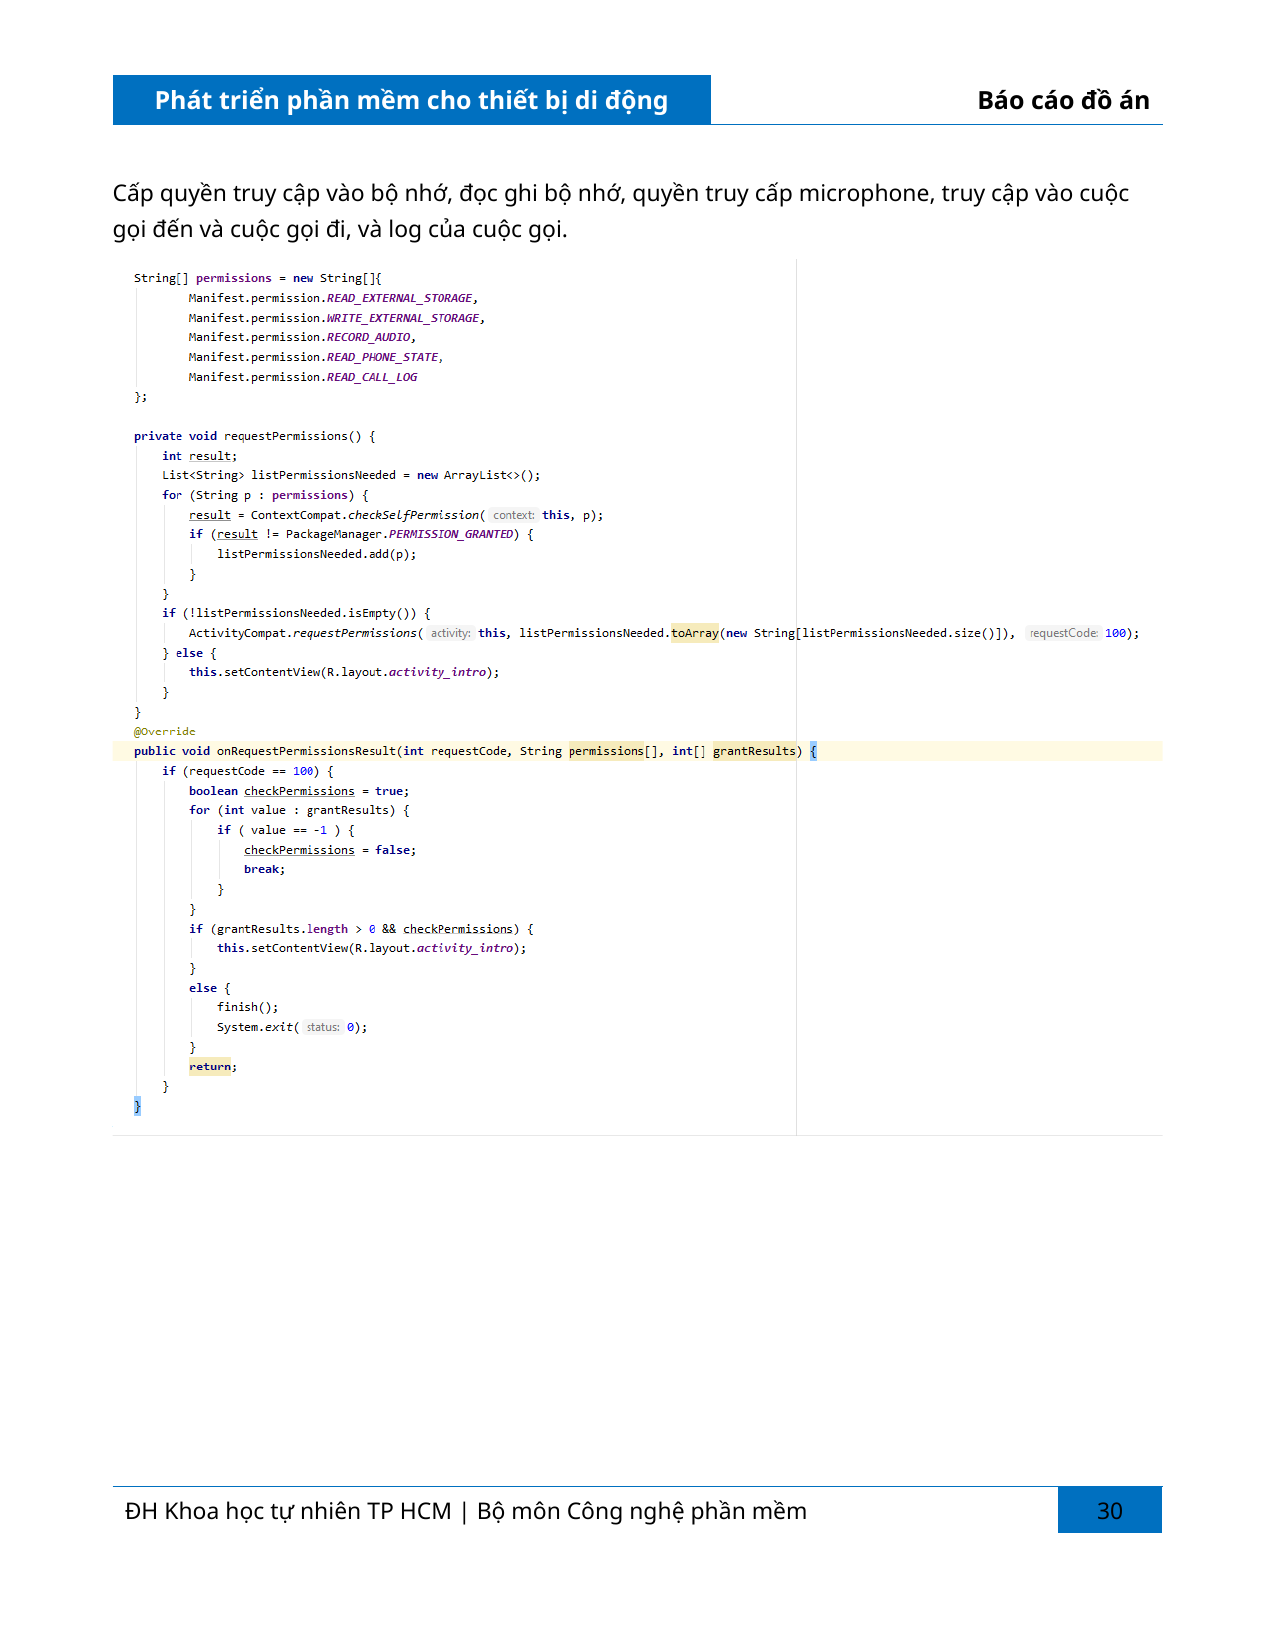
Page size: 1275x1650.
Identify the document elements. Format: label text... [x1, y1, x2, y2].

picture [112, 259, 1163, 1136]
text Cấp quyền truy cập vào bộ nhớ, đọc ghi bộ nhớ, quyền truy cấp microphone, truy cập vào cuộc gọi đến và cuộc gọi đi, và log của cuộc gọi. [112, 177, 1162, 244]
